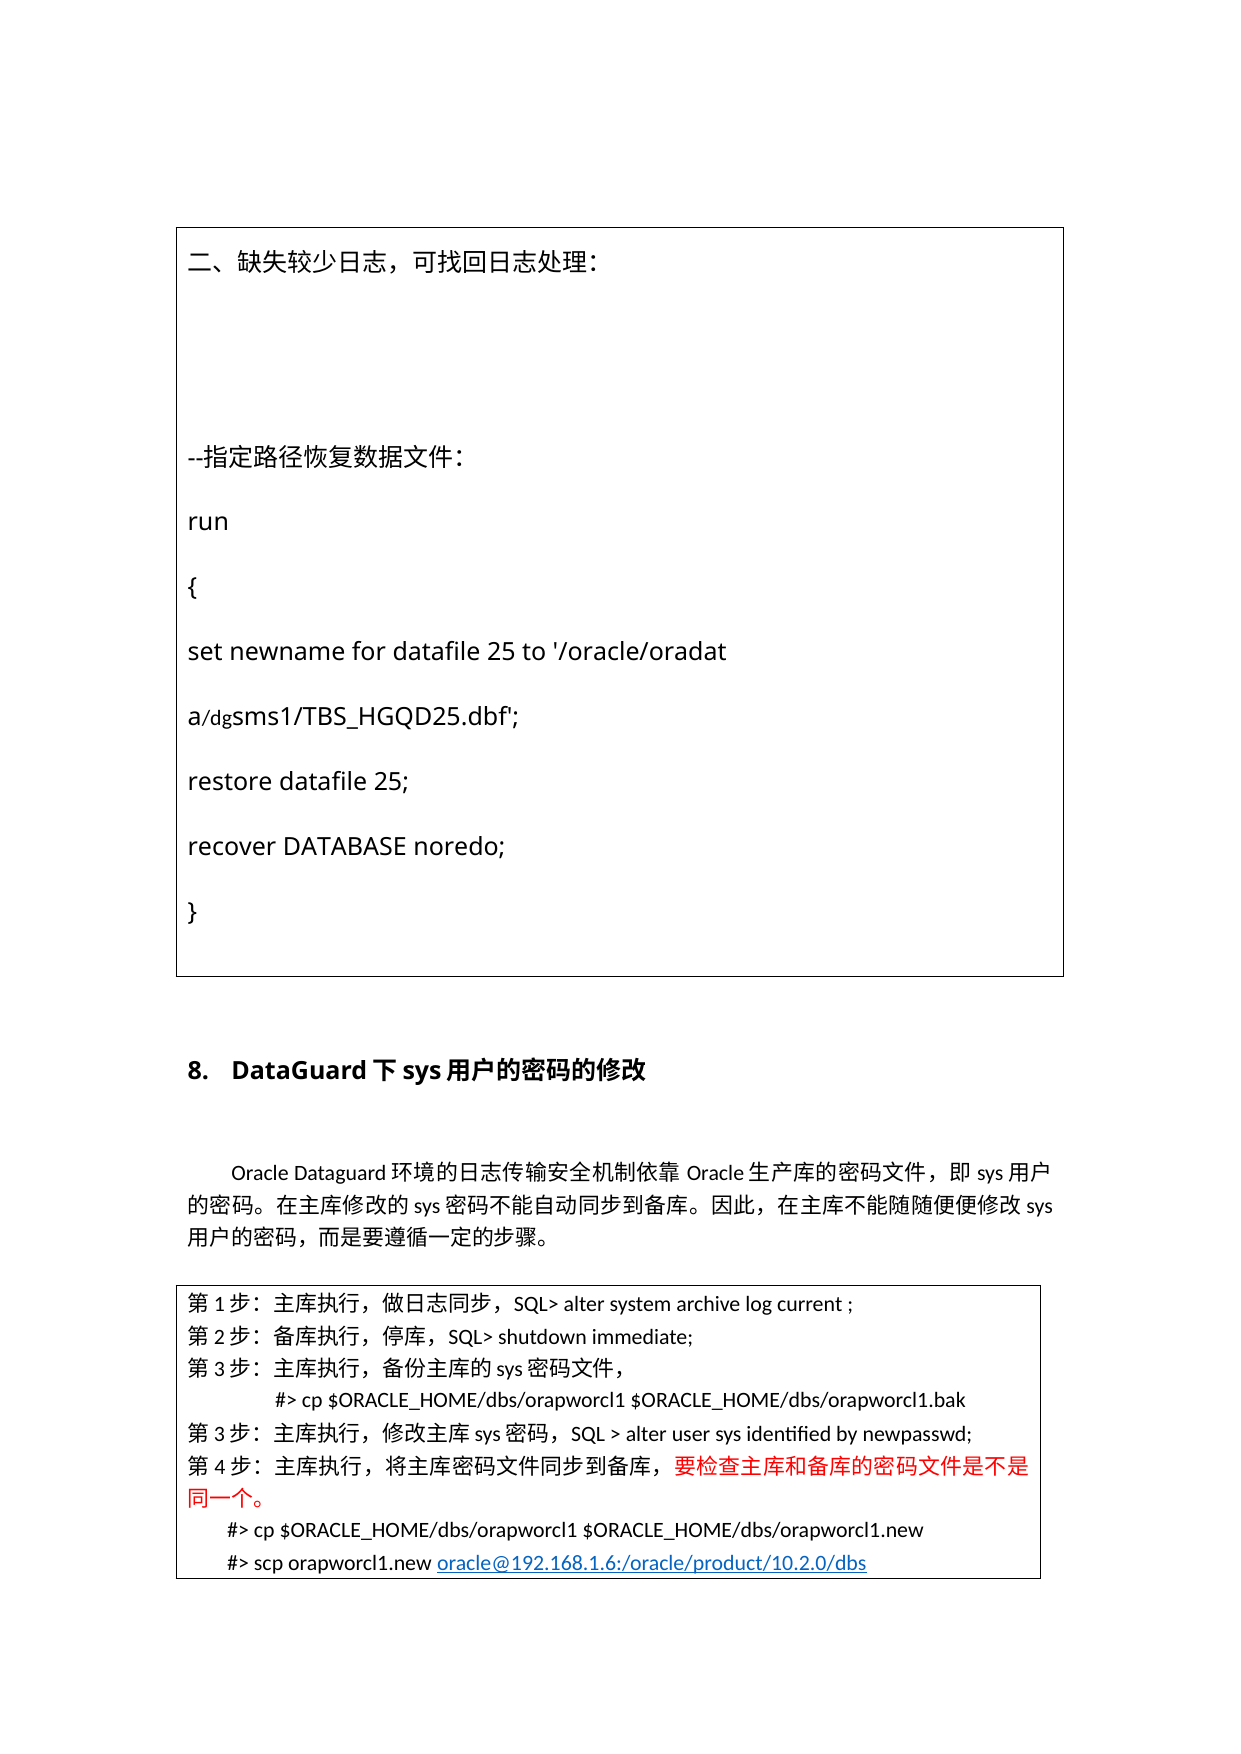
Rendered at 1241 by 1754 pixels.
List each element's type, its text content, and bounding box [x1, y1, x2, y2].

table_header 二、缺失较少日志，可找回日志处理： --指定路径恢复数据文件： run { set newname for datafile 25 to '/oracle/oradata/dgsms1/TBS_HGQD25.dbf'; restore datafile 25; recover DATABASE noredo; } [177, 228, 1063, 976]
subtitle DataGuard下sys用户的密码的修改 [187, 1036, 1053, 1101]
text Oracle Dataguard环境的日志传输安全机制依靠Oracle生产库的密码文件，即sys用户的密码。在主库修改的sys密码不能自动同步到备库。因此，在主库不能随随便便修改sys用户的密码，而是要遵循一定的步骤。 [187, 1155, 1053, 1252]
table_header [177, 1286, 1040, 1578]
